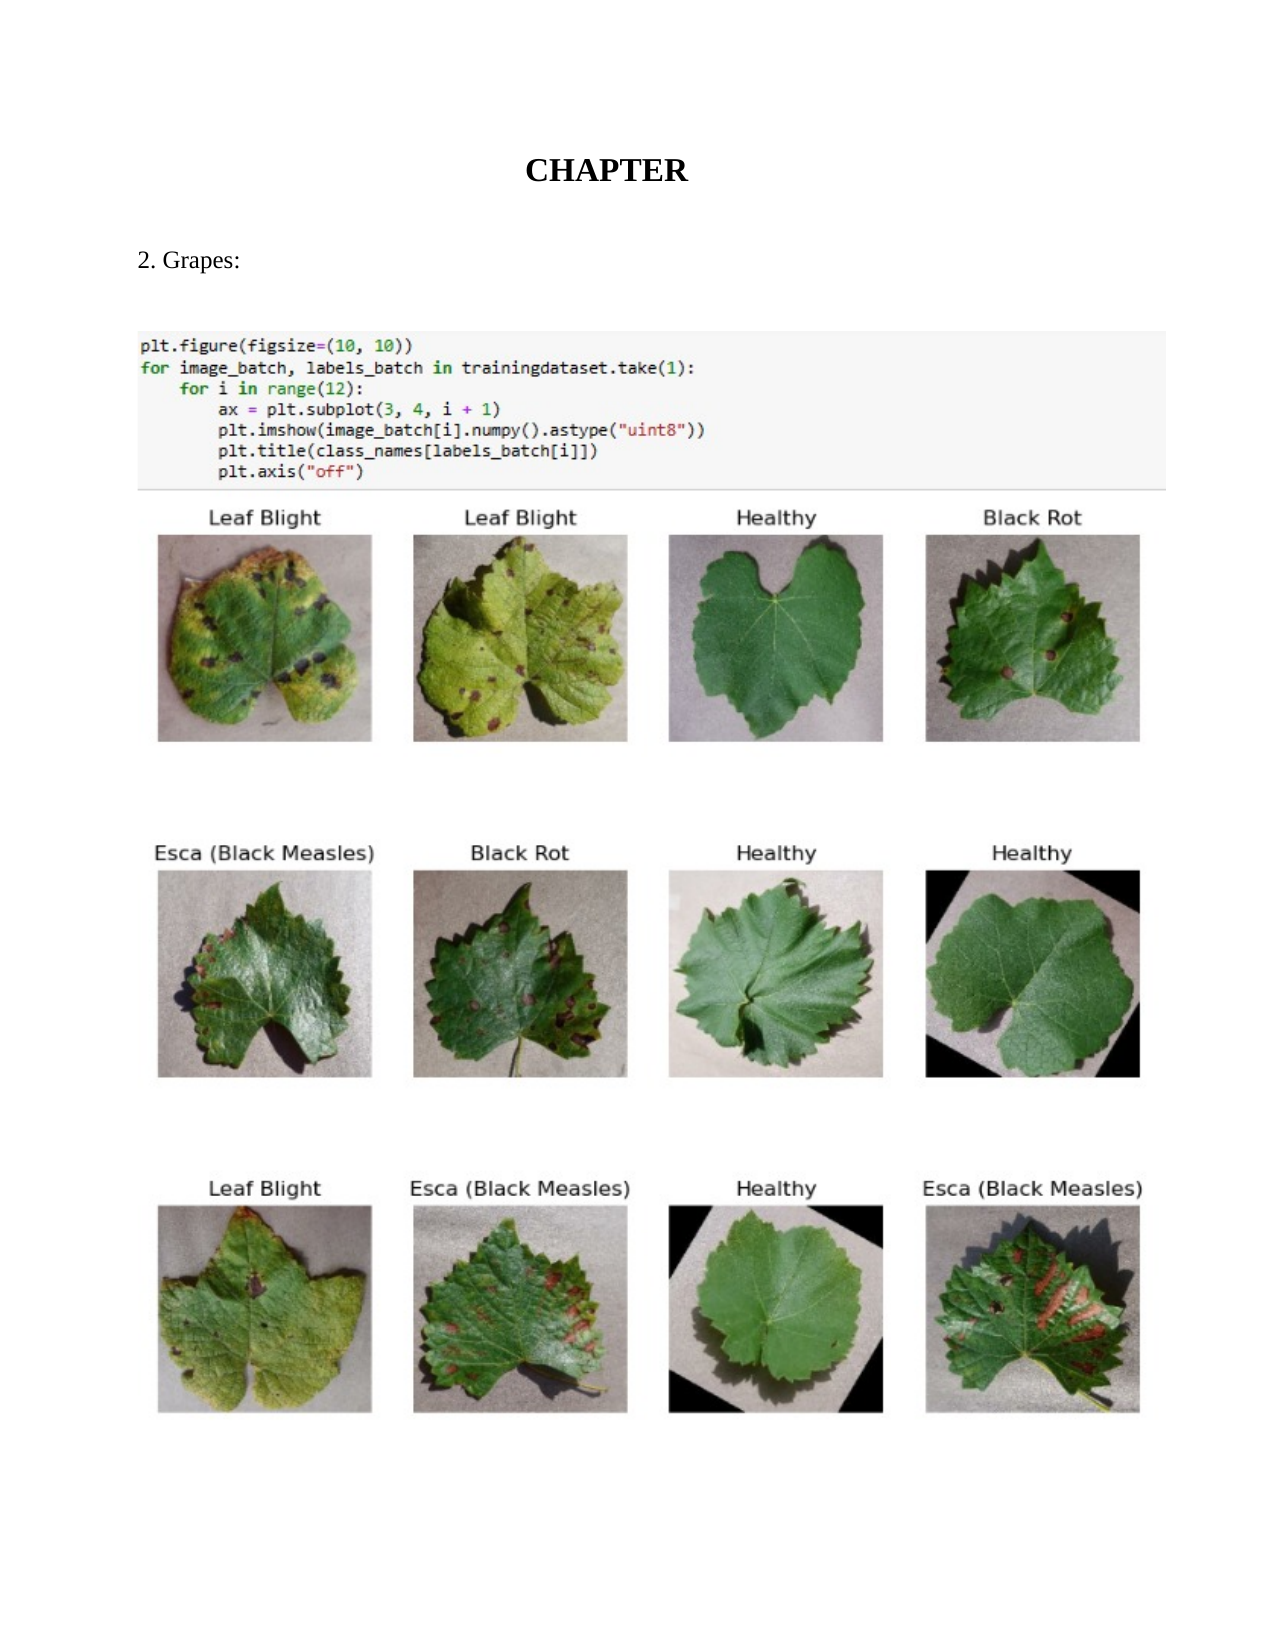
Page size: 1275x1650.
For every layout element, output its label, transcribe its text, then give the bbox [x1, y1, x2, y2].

picture [137, 331, 1166, 1437]
list Grapes: [137, 245, 1137, 274]
